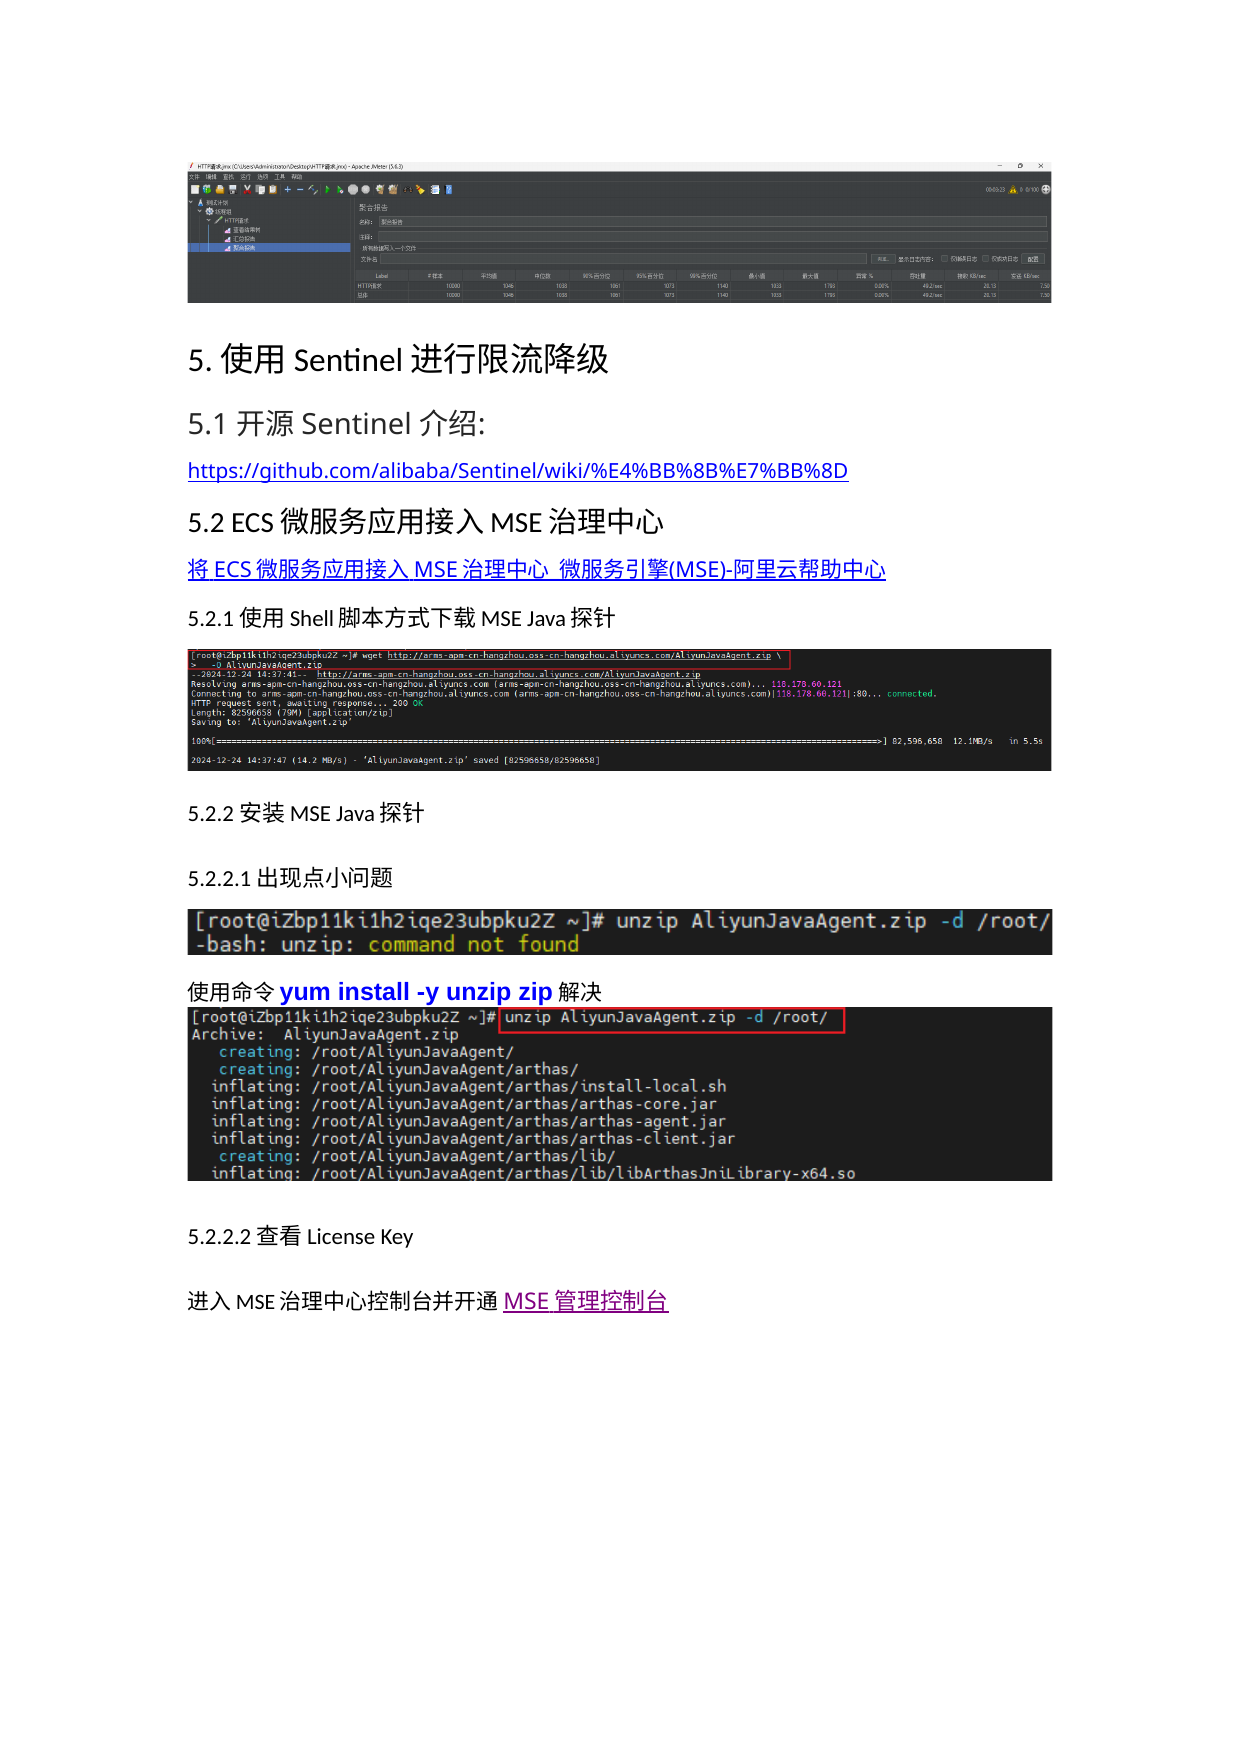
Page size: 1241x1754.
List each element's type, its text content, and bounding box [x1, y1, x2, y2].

picture [187, 162, 1052, 303]
text 5.2.2 安装MSE Java探针 [187, 779, 1053, 844]
text 使用命令yum install -y unzip zip解决 [187, 974, 1053, 1007]
text 5.1 开源 Sentinel 介绍: [187, 389, 1053, 454]
list 将ECS微服务应用接入MSE治理中心_微服务引擎(MSE)-阿里云帮助中心 [187, 552, 1053, 584]
picture [187, 909, 1053, 955]
list 5.2 ECS微服务应用接入MSE治理中心 [187, 487, 1053, 552]
text 进入MSE治理中心控制台并开通 MSE管理控制台 [187, 1267, 1053, 1332]
list 使用Sentinel进行限流降级 [187, 324, 1053, 389]
text 5.2.1 使用Shell脚本方式下载MSE Java探针 [187, 584, 1053, 649]
picture [187, 1007, 1053, 1181]
text https://github.com/alibaba/Sentinel/wiki/%E4%BB%8B%E7%BB%8D [187, 454, 1053, 487]
picture [187, 649, 1052, 771]
text 5.2.2.1出现点小问题 [187, 844, 1053, 909]
text 5.2.2.2 查看License Key [187, 1202, 1053, 1267]
